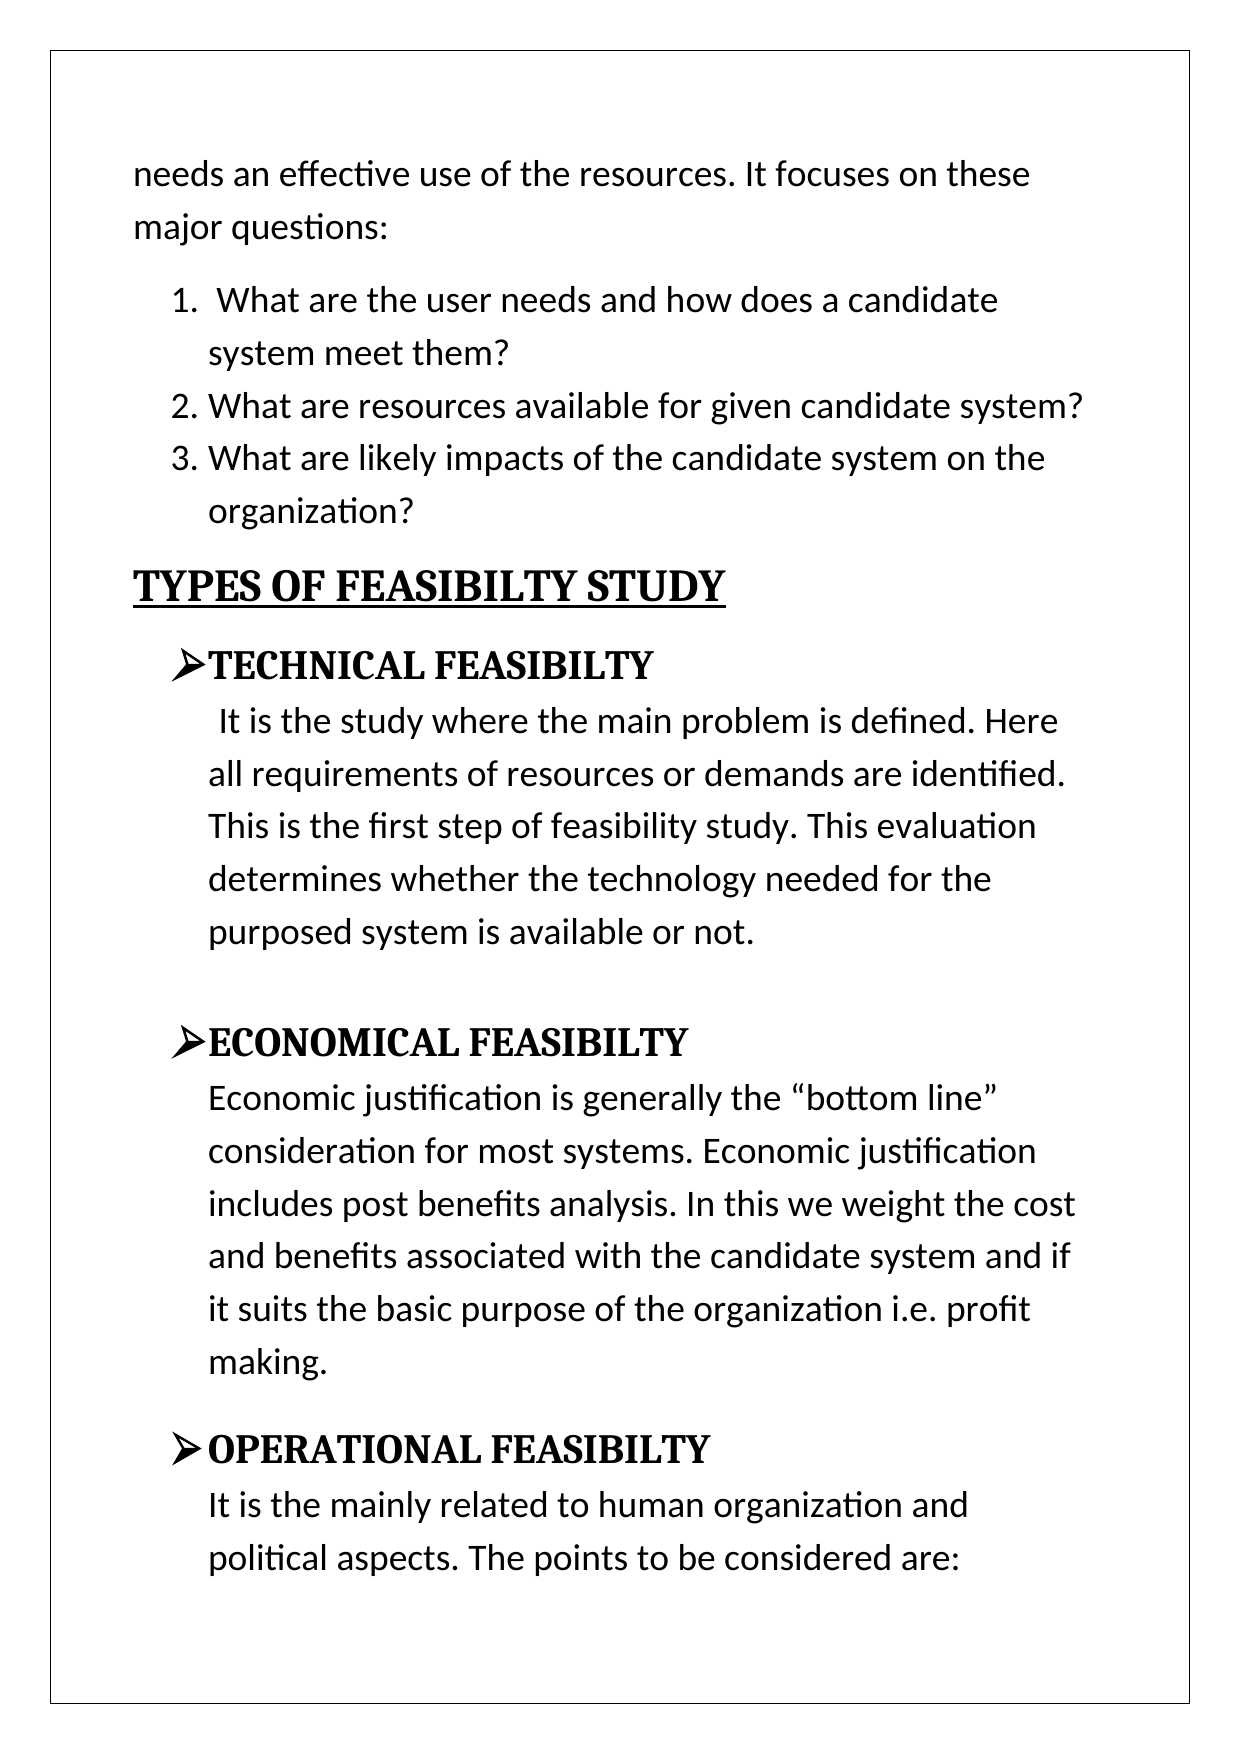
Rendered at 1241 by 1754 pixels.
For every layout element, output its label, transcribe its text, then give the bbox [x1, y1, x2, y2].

list It is the mainly related to human organization and political aspects. The points to be considered are: [208, 1481, 1090, 1580]
list ECONOMICAL FEASIBILTY [170, 1019, 1090, 1067]
list What are the user needs and how does a candidate system meet them? [170, 276, 1090, 375]
list OPERATIONAL FEASIBILTY [170, 1426, 1090, 1474]
list TECHNICAL FEASIBILTY [170, 642, 1090, 690]
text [133, 150, 1090, 248]
list Economic justification is generally the “bottom line” consideration for most systems. Economic justification includes post benefits analysis. In this we weight the cost and benefits associated with the candidate system and if it suits the basic purpose of the organization i.e. profit making. [208, 1074, 1090, 1383]
list What are resources available for given candidate system? [170, 382, 1090, 427]
list What are likely impacts of the candidate system on the organization? [170, 434, 1090, 533]
list It is the study where the main problem is defined. Here all requirements of resources or demands are identified. This is the first step of feasibility study. This evaluation determines whether the technology needed for the purposed system is available or not. [208, 697, 1090, 954]
text TYPES OF FEASIBILTY STUDY [133, 561, 1090, 613]
